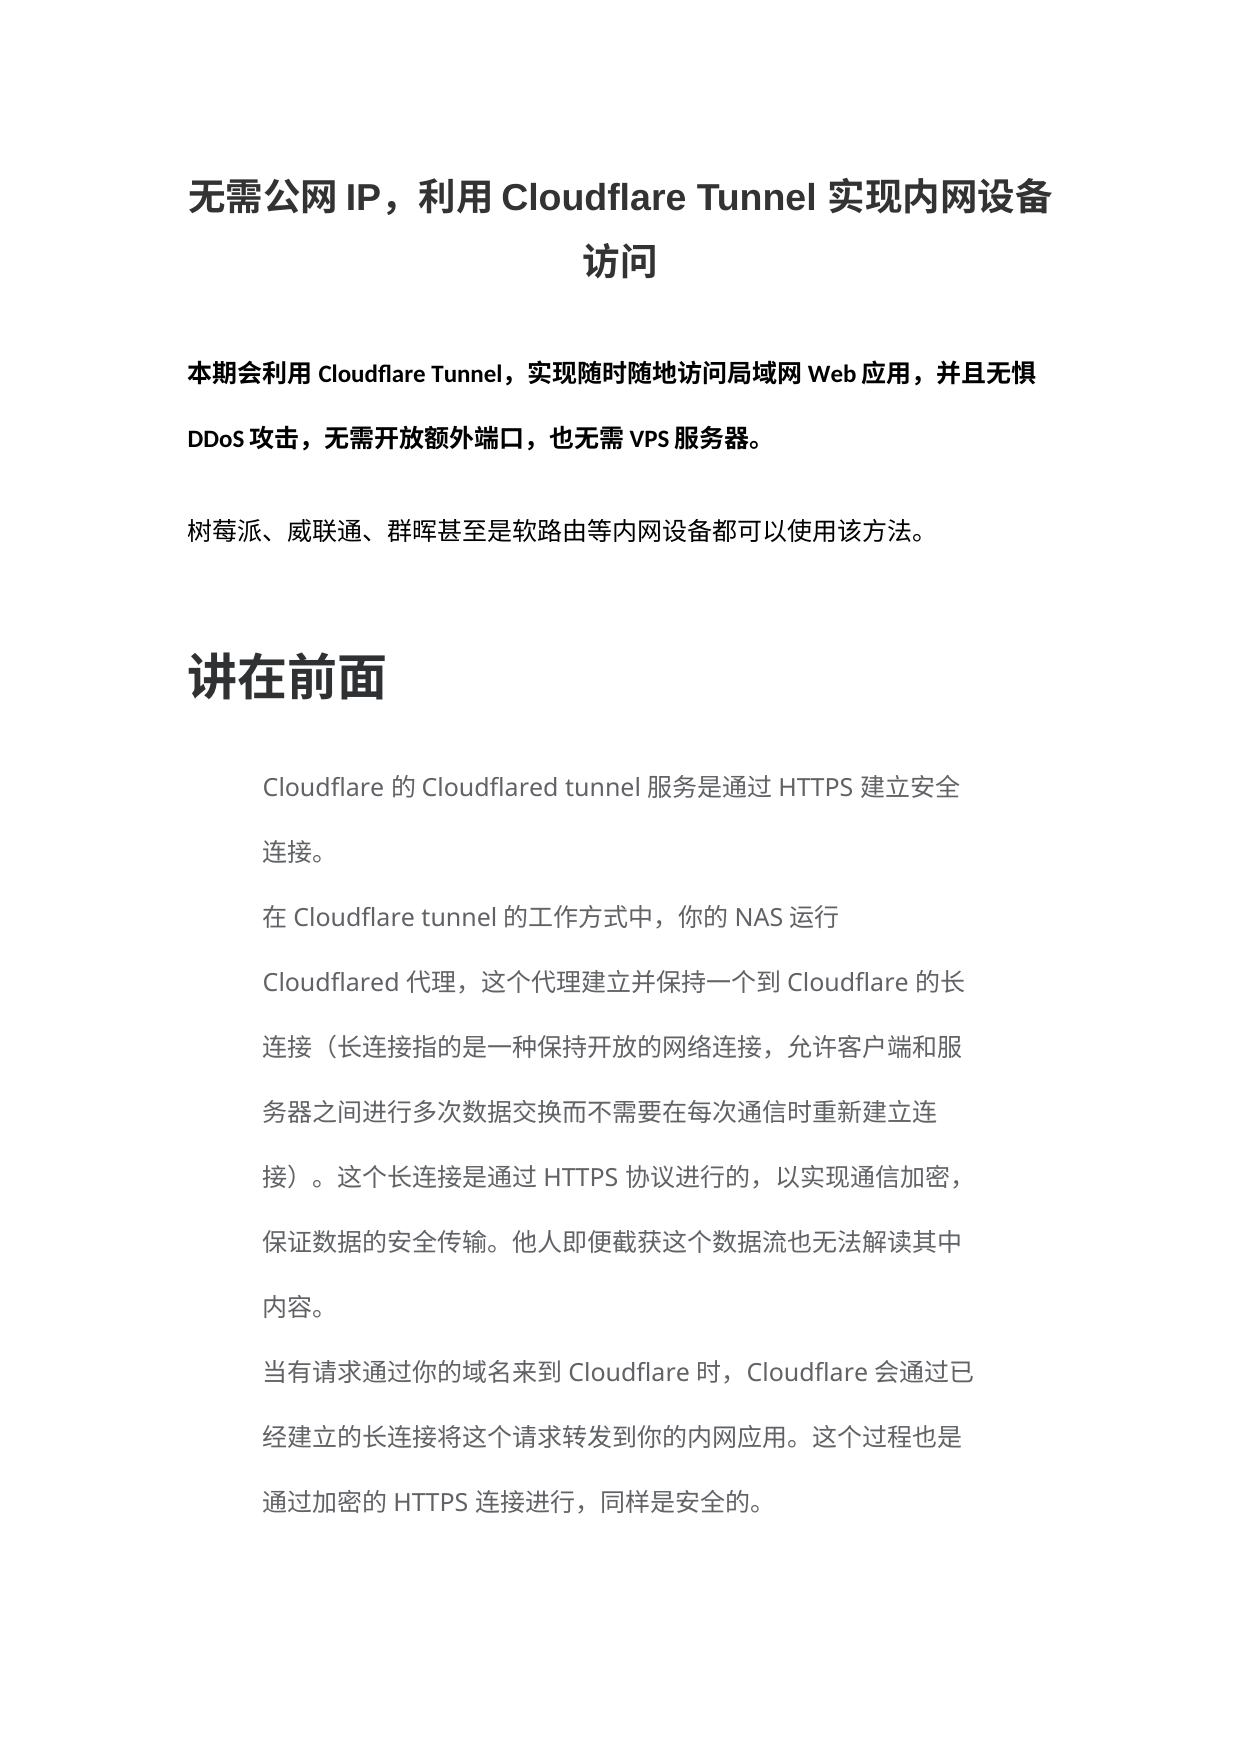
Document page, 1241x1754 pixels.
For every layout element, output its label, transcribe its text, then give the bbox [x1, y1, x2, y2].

text 树莓派、威联通、群晖甚至是软路由等内网设备都可以使用该方法。 [187, 497, 1053, 562]
subtitle 无需公网IP，利用Cloudflare Tunnel 实现内网设备访问 [187, 162, 1053, 292]
text 当有请求通过你的域名来到 Cloudflare 时，Cloudflare 会通过已经建立的长连接将这个请求转发到你的内网应用。这个过程也是通过加密的 HTTPS 连接进行，同样是安全的。 [262, 1338, 978, 1533]
text Cloudflare 的 Cloudflared tunnel 服务是通过 HTTPS 建立安全连接。 [262, 753, 978, 883]
text 在 Cloudflare tunnel 的工作方式中，你的 NAS 运行 Cloudflared 代理，这个代理建立并保持一个到 Cloudflare 的长连接（长连接指的是一种保持开放的网络连接，允许客户端和服务器之间进行多次数据交换而不需要在每次通信时重新建立连接）。这个长连接是通过 HTTPS 协议进行的，以实现通信加密，保证数据的安全传输。他人即便截获这个数据流也无法解读其中内容。 [262, 883, 978, 1338]
subtitle 讲在前面 [187, 624, 1053, 722]
text 本期会利用 Cloudflare Tunnel，实现随时随地访问局域网Web应用，并且无惧DDoS攻击，无需开放额外端口，也无需VPS服务器。 [187, 339, 1053, 469]
